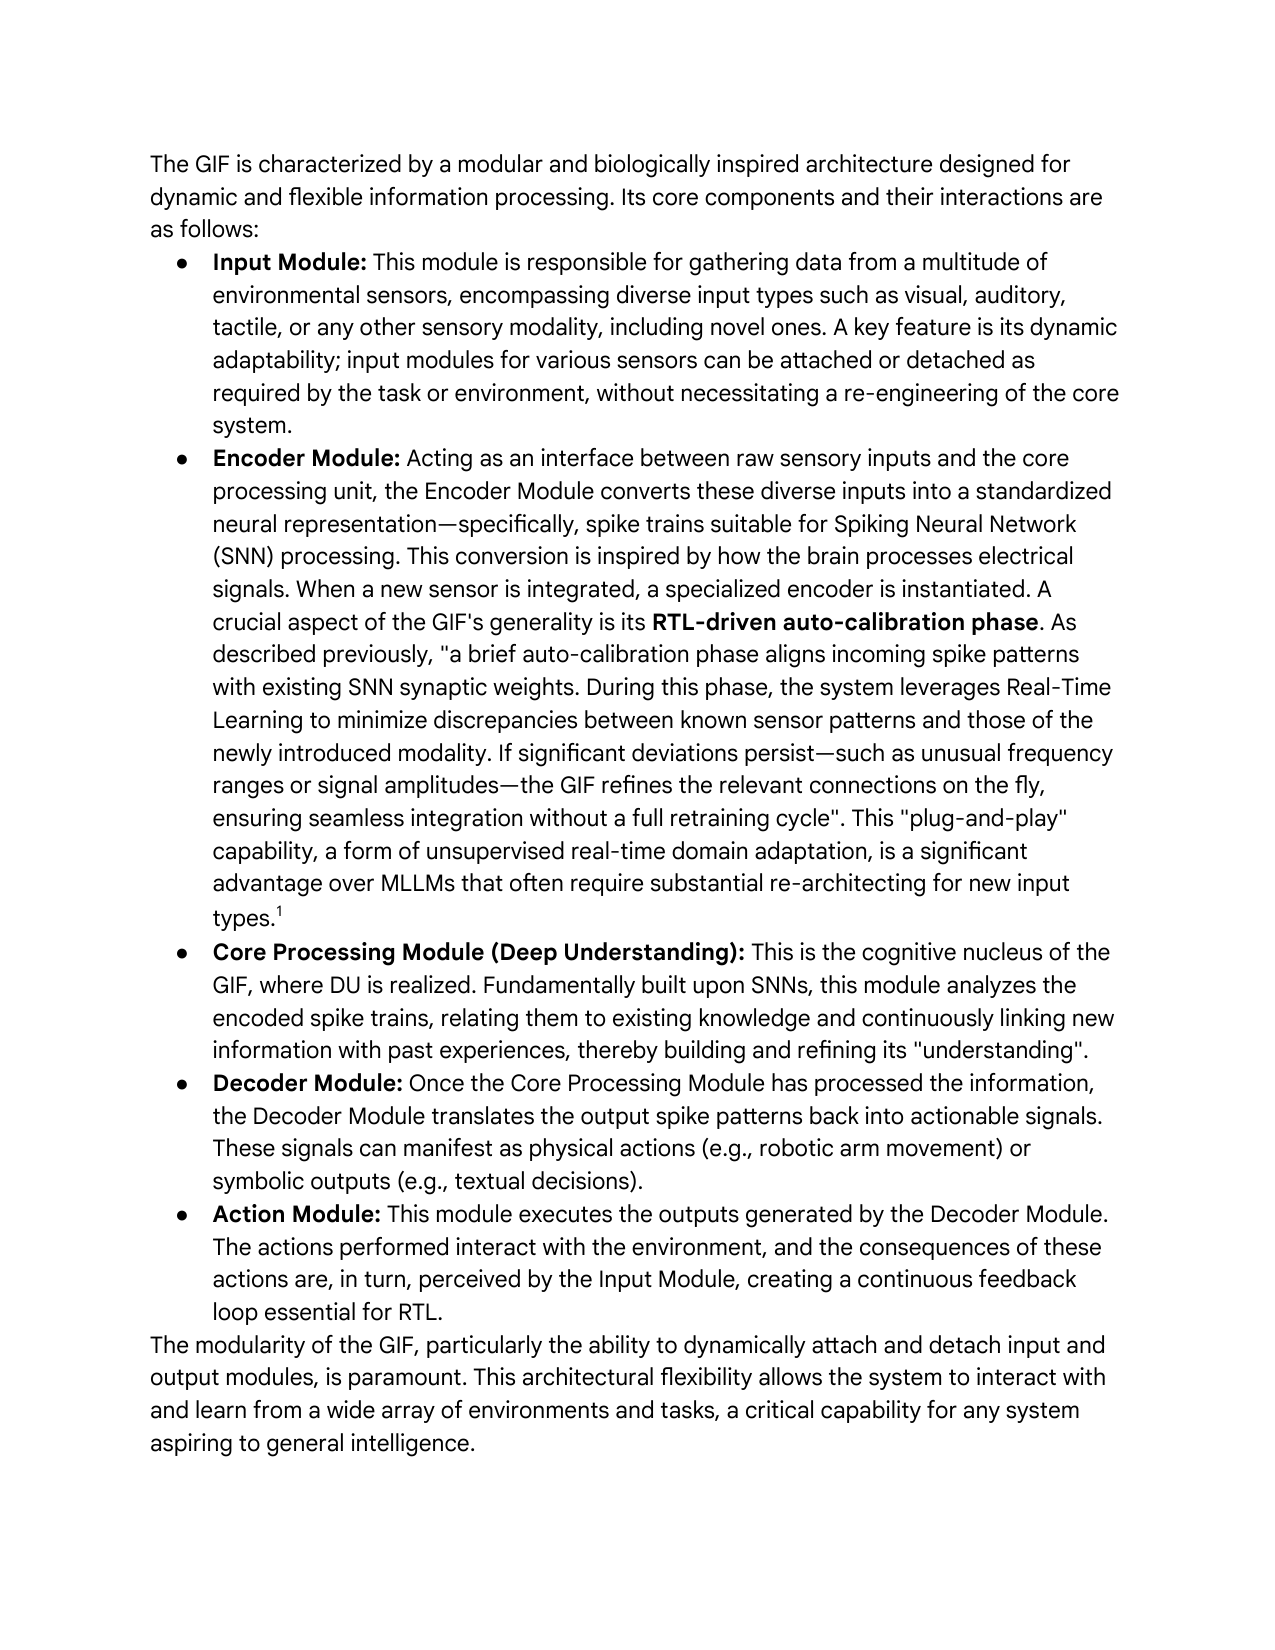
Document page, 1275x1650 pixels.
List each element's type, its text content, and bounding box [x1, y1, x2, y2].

list Encoder Module: Acting as an interface between raw sensory inputs and the core processing unit, the Encoder Module converts these diverse inputs into a standardized neural representation—specifically, spike trains suitable for Spiking Neural Network (SNN) processing. This conversion is inspired by how the brain processes electrical signals. When a new sensor is integrated, a specialized encoder is instantiated. A crucial aspect of the GIF's generality is its RTL-driven auto-calibration phase. As described previously, "a brief auto-calibration phase aligns incoming spike patterns with existing SNN synaptic weights. During this phase, the system leverages Real-Time Learning to minimize discrepancies between known sensor patterns and those of the newly introduced modality. If significant deviations persist—such as unusual frequency ranges or signal amplitudes—the GIF refines the relevant connections on the fly, ensuring seamless integration without a full retraining cycle". This "plug-and-play" capability, a form of unsupervised real-time domain adaptation, is a significant advantage over MLLMs that often require substantial re-architecting for new input types.1 [175, 444, 1125, 934]
list Action Module: This module executes the outputs generated by the Decoder Module. The actions performed interact with the environment, and the consequences of these actions are, in turn, perceived by the Input Module, creating a continuous feedback loop essential for RTL. [175, 1200, 1125, 1327]
list Input Module: This module is responsible for gathering data from a multitude of environmental sensors, encompassing diverse input types such as visual, auditory, tactile, or any other sensory modality, including novel ones. A key feature is its dynamic adaptability; input modules for various sensors can be attached or detached as required by the task or environment, without necessitating a re-engineering of the core system. [175, 248, 1125, 440]
text The GIF is characterized by a modular and biologically inspired architecture designed for dynamic and flexible information processing. Its core components and their interactions are as follows: [150, 150, 1125, 244]
list Core Processing Module (Deep Understanding): This is the cognitive nucleus of the GIF, where DU is realized. Fundamentally built upon SNNs, this module analyzes the encoded spike trains, relating them to existing knowledge and continuously linking new information with past experiences, thereby building and refining its "understanding". [175, 938, 1125, 1065]
list Decoder Module: Once the Core Processing Module has processed the information, the Decoder Module translates the output spike patterns back into actionable signals. These signals can manifest as physical actions (e.g., robotic arm movement) or symbolic outputs (e.g., textual decisions). [175, 1069, 1125, 1196]
text The modularity of the GIF, particularly the ability to dynamically attach and detach input and output modules, is paramount. This architectural flexibility allows the system to interact with and learn from a wide array of environments and tasks, a critical capability for any system aspiring to general intelligence. [150, 1331, 1125, 1458]
